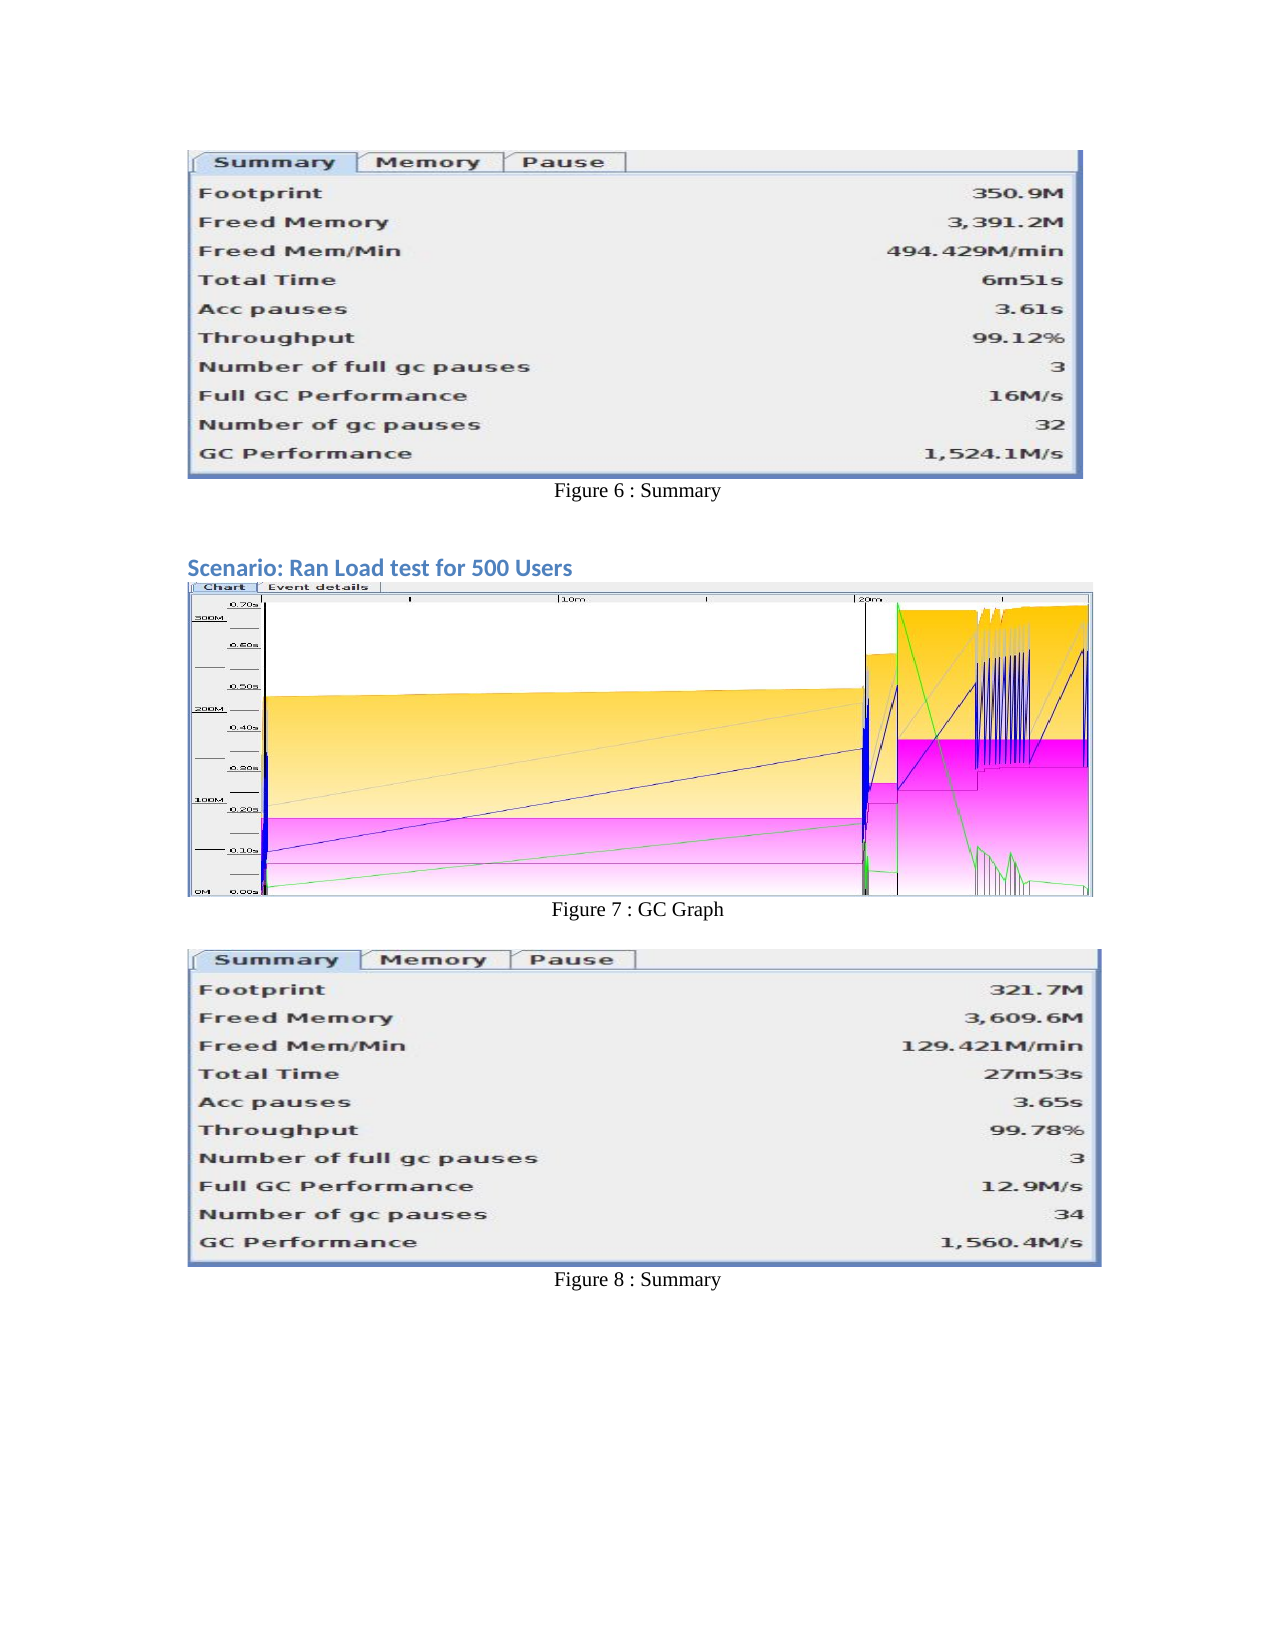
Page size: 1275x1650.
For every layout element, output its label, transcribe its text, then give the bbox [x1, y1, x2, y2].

picture [187, 150, 1084, 479]
picture [187, 949, 1102, 1267]
picture [187, 582, 1094, 897]
subtitle Scenario: Ran Load test for 500 Users [187, 552, 1087, 582]
